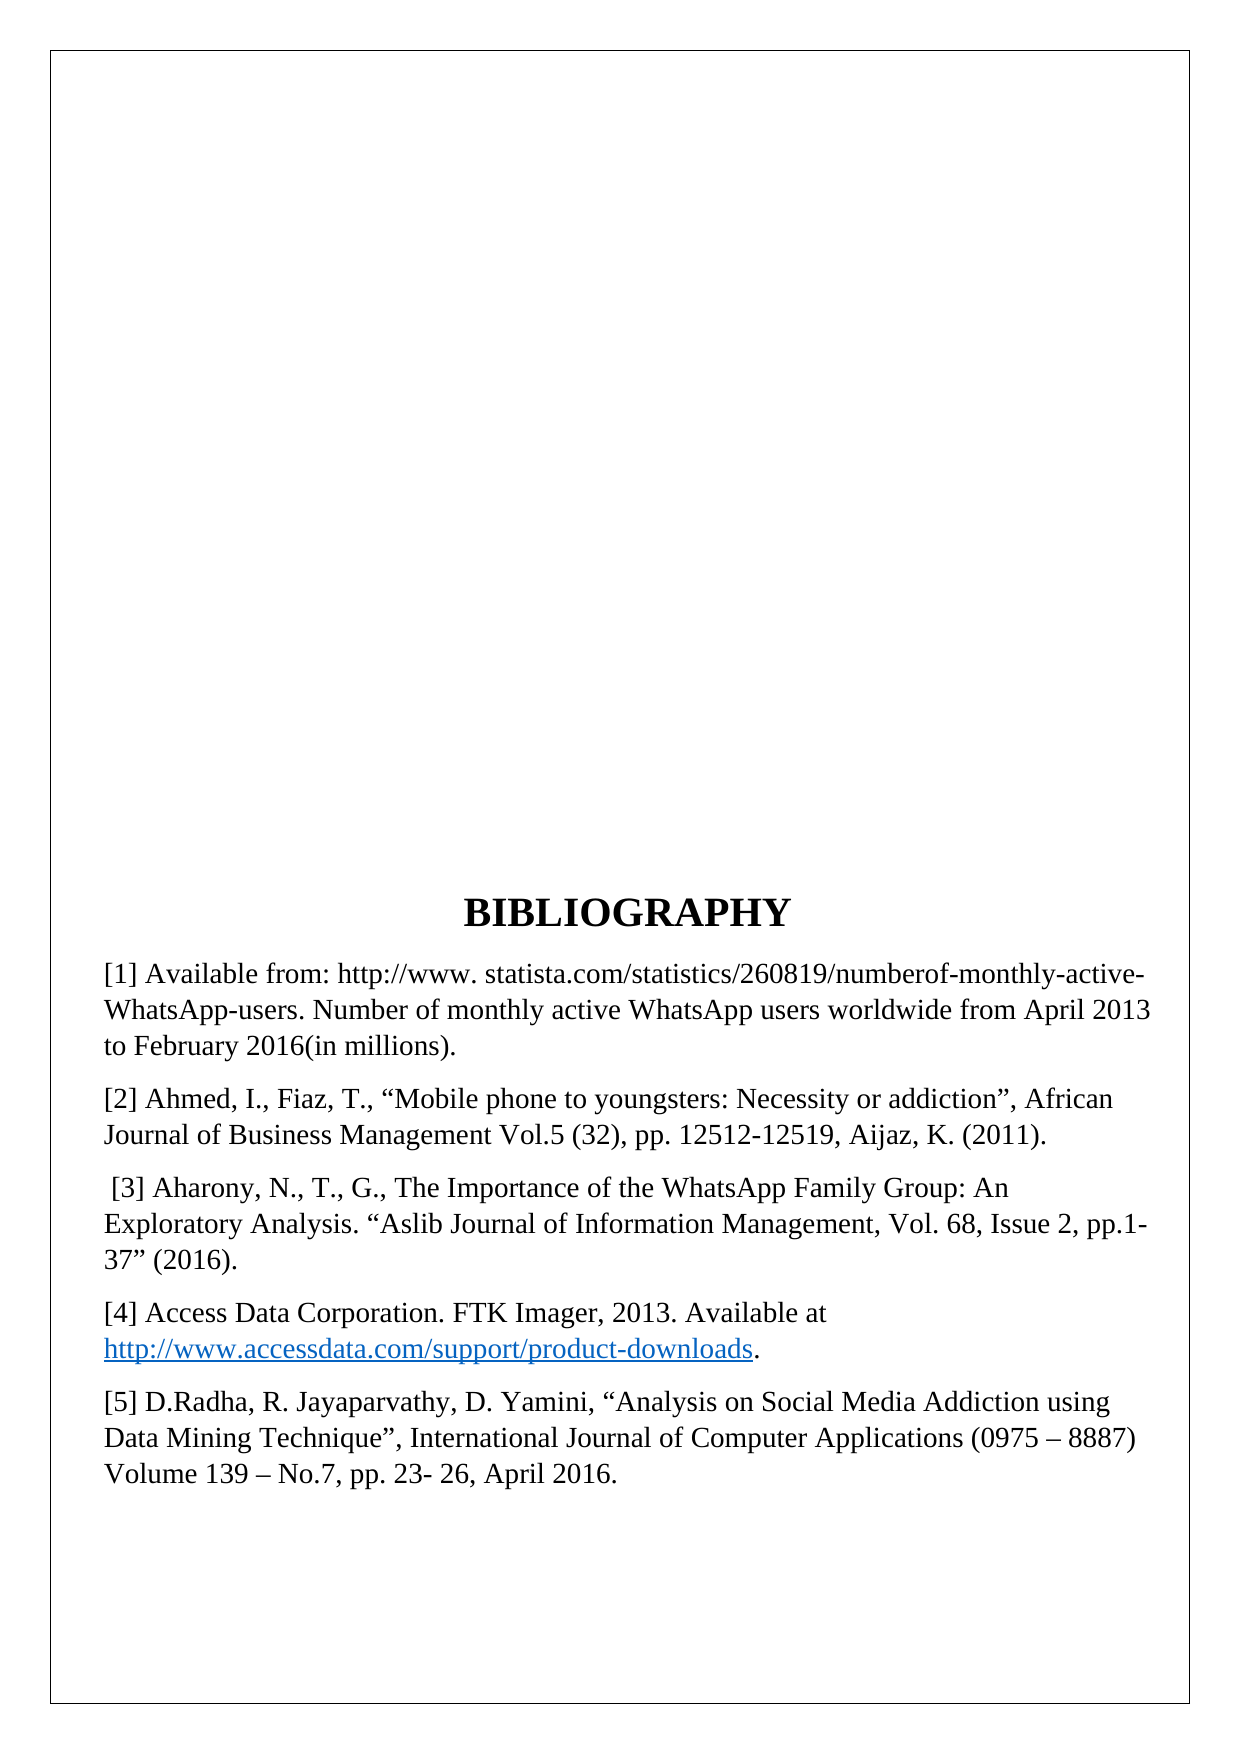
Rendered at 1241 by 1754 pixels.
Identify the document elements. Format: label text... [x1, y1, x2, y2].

text [2] Ahmed, I., Fiaz, T., “Mobile phone to youngsters: Necessity or addiction”, African Journal of Business Management Vol.5 (32), pp. 12512-12519, Aijaz, K. (2011). [103, 1081, 1152, 1151]
text [1] Available from: http://www. statista.com/statistics/260819/numberof-monthly-active-WhatsApp-users. Number of monthly active WhatsApp users worldwide from April 2013 to February 2016(in millions). [103, 956, 1152, 1062]
text BIBLIOGRAPHY [103, 887, 1152, 935]
text [5] D.Radha, R. Jayaparvathy, D. Yamini, “Analysis on Social Media Addiction using Data Mining Technique”, International Journal of Computer Applications (0975 – 8887) Volume 139 – No.7, pp. 23- 26, April 2016. [103, 1384, 1152, 1490]
text [4] Access Data Corporation. FTK Imager, 2013. Available at http://www.accessdata.com/support/product-downloads. [103, 1295, 1152, 1365]
text [3] Aharony, N., T., G., The Importance of the WhatsApp Family Group: An Exploratory Analysis. “Aslib Journal of Information Management, Vol. 68, Issue 2, pp.1-37” (2016). [103, 1170, 1152, 1276]
